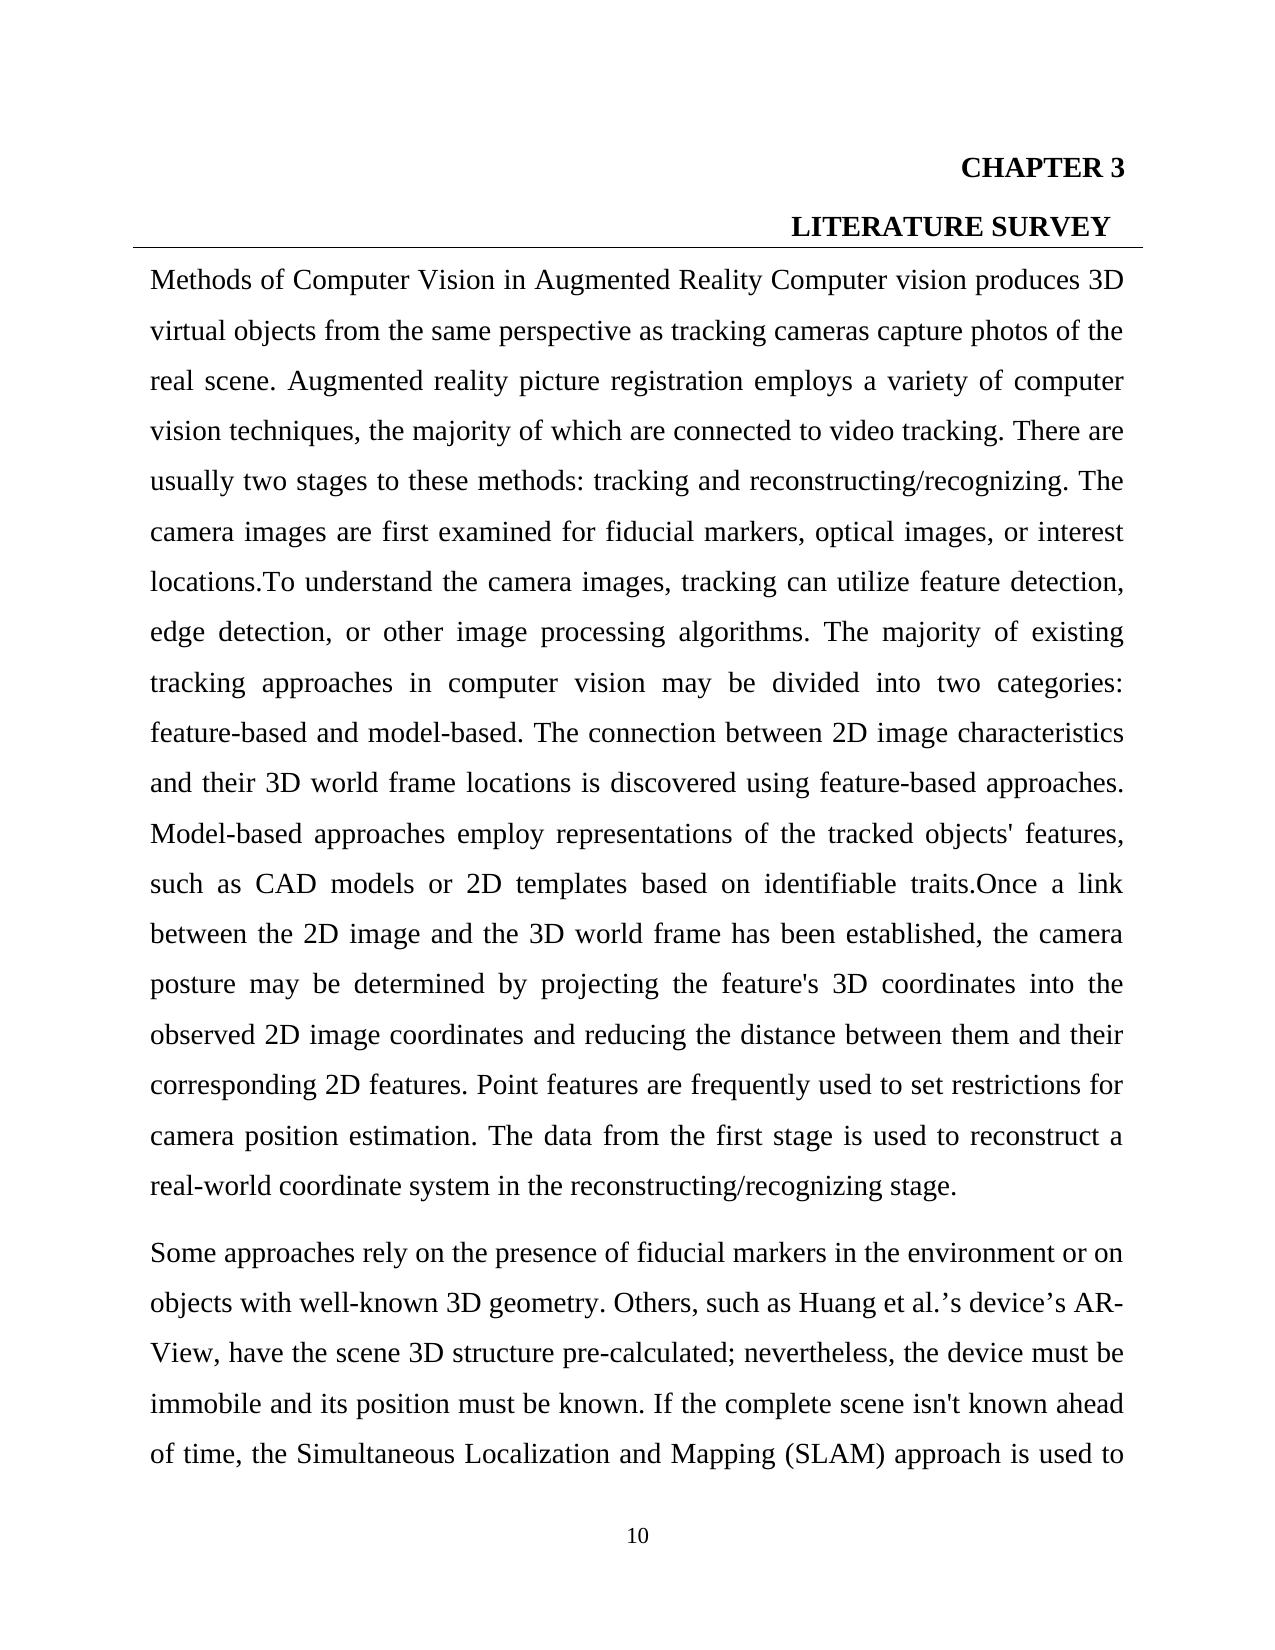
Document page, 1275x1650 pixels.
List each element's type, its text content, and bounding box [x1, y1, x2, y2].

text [150, 1235, 1125, 1470]
text CHAPTER 3 [150, 150, 1125, 183]
text LITERATURE SURVEY [361, 209, 1111, 243]
text Methods of Computer Vision in Augmented Reality Computer vision produces 3D virtual objects from the same perspective as tracking cameras capture photos of the real scene. Augmented reality picture registration employs a variety of computer vision techniques, the majority of which are connected to video tracking. There are usually two stages to these methods: tracking and reconstructing/recognizing. The camera images are first examined for fiducial markers, optical images, or interest locations.To understand the camera images, tracking can utilize feature detection, edge detection, or other image processing algorithms. The majority of existing tracking approaches in computer vision may be divided into two categories: feature-based and model-based. The connection between 2D image characteristics and their 3D world frame locations is discovered using feature-based approaches. Model-based approaches employ representations of the tracked objects' features, such as CAD models or 2D templates based on identifiable traits.Once a link between the 2D image and the 3D world frame has been established, the camera posture may be determined by projecting the feature's 3D coordinates into the observed 2D image coordinates and reducing the distance between them and their corresponding 2D features. Point features are frequently used to set restrictions for camera position estimation. The data from the first stage is used to reconstruct a real-world coordinate system in the reconstructing/recognizing stage. [150, 262, 1125, 1201]
